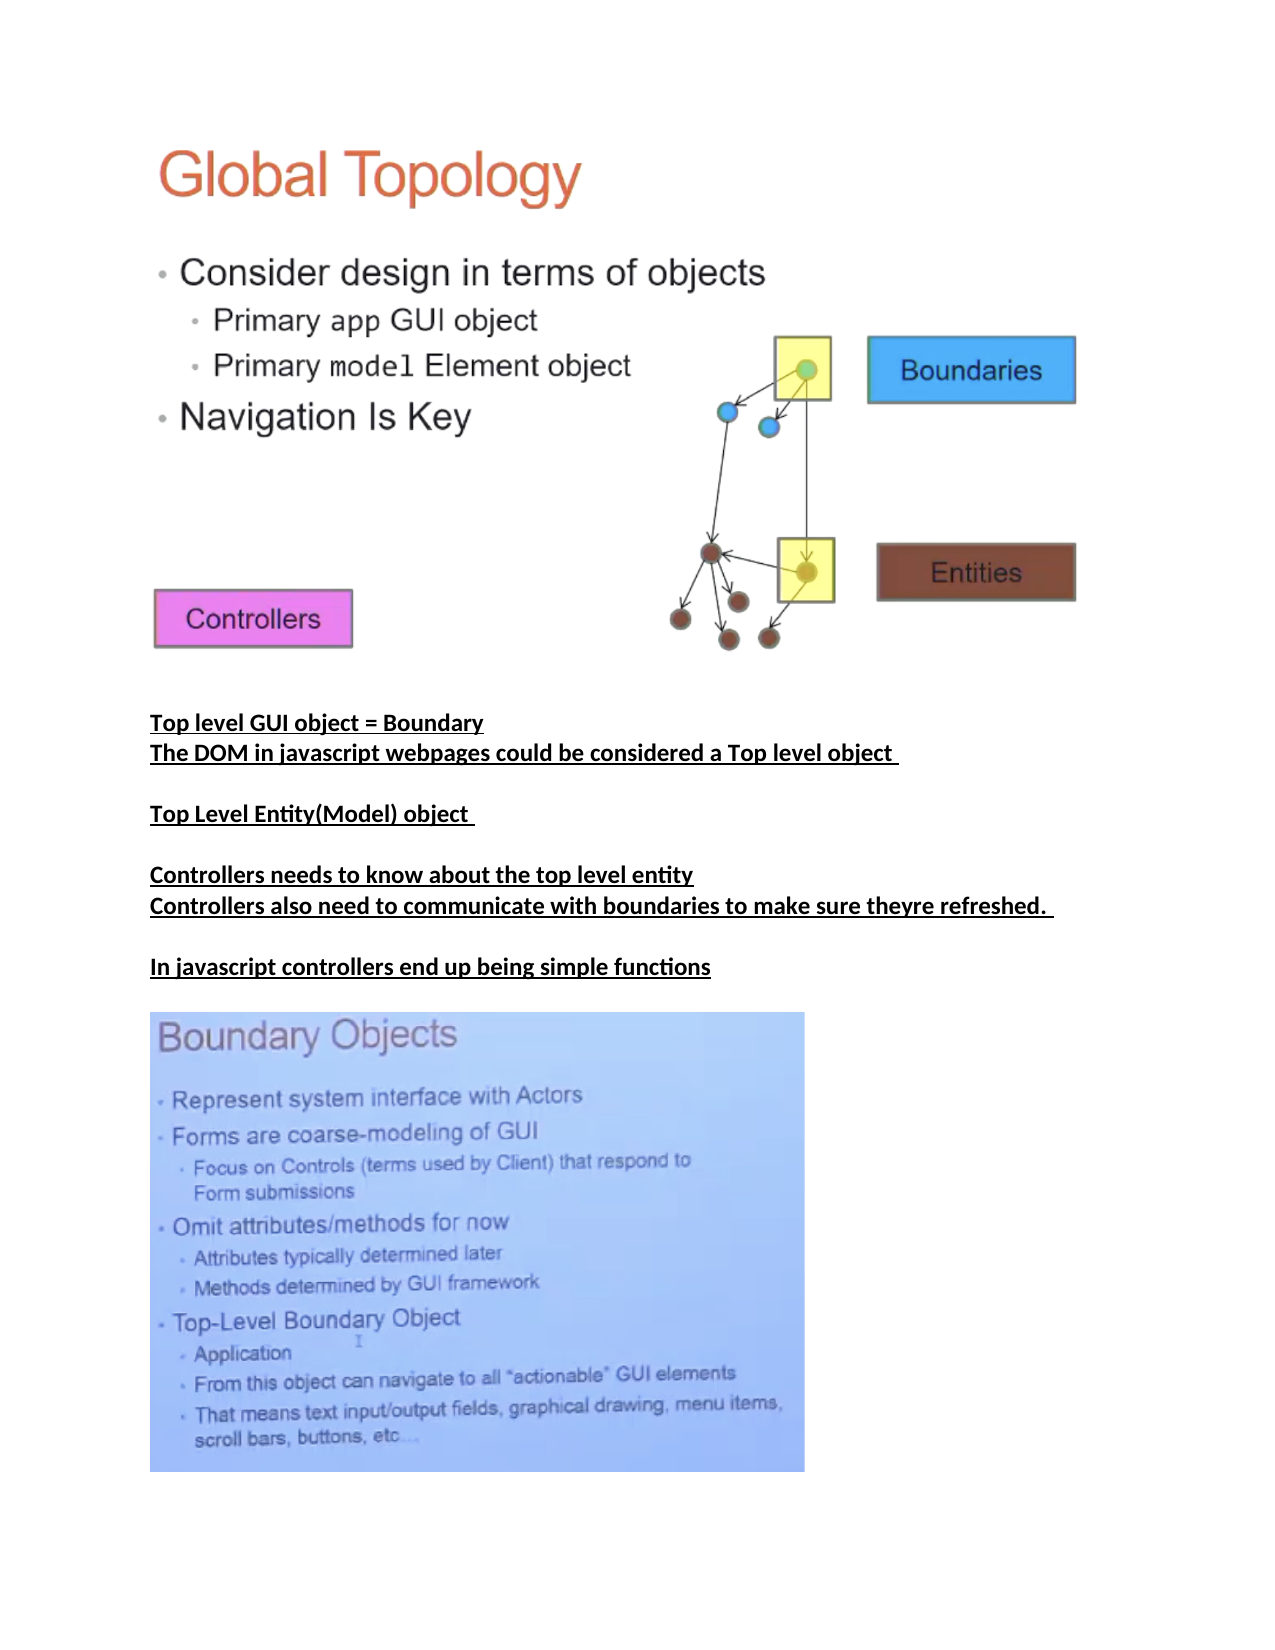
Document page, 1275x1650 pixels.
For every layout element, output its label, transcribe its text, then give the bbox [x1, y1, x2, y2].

text The DOM in javascript webpages could be considered a Top level object [150, 737, 1125, 768]
text Controllers also need to communicate with boundaries to make sure theyre refreshed. [150, 890, 1125, 920]
text Top Level Entity(Model) object [150, 798, 1125, 829]
picture [150, 1012, 805, 1472]
picture [150, 150, 1125, 707]
text Top level GUI object = Boundary [150, 707, 1125, 737]
text In javascript controllers end up being simple functions [150, 951, 1125, 981]
text Controllers needs to know about the top level entity [150, 859, 1125, 890]
